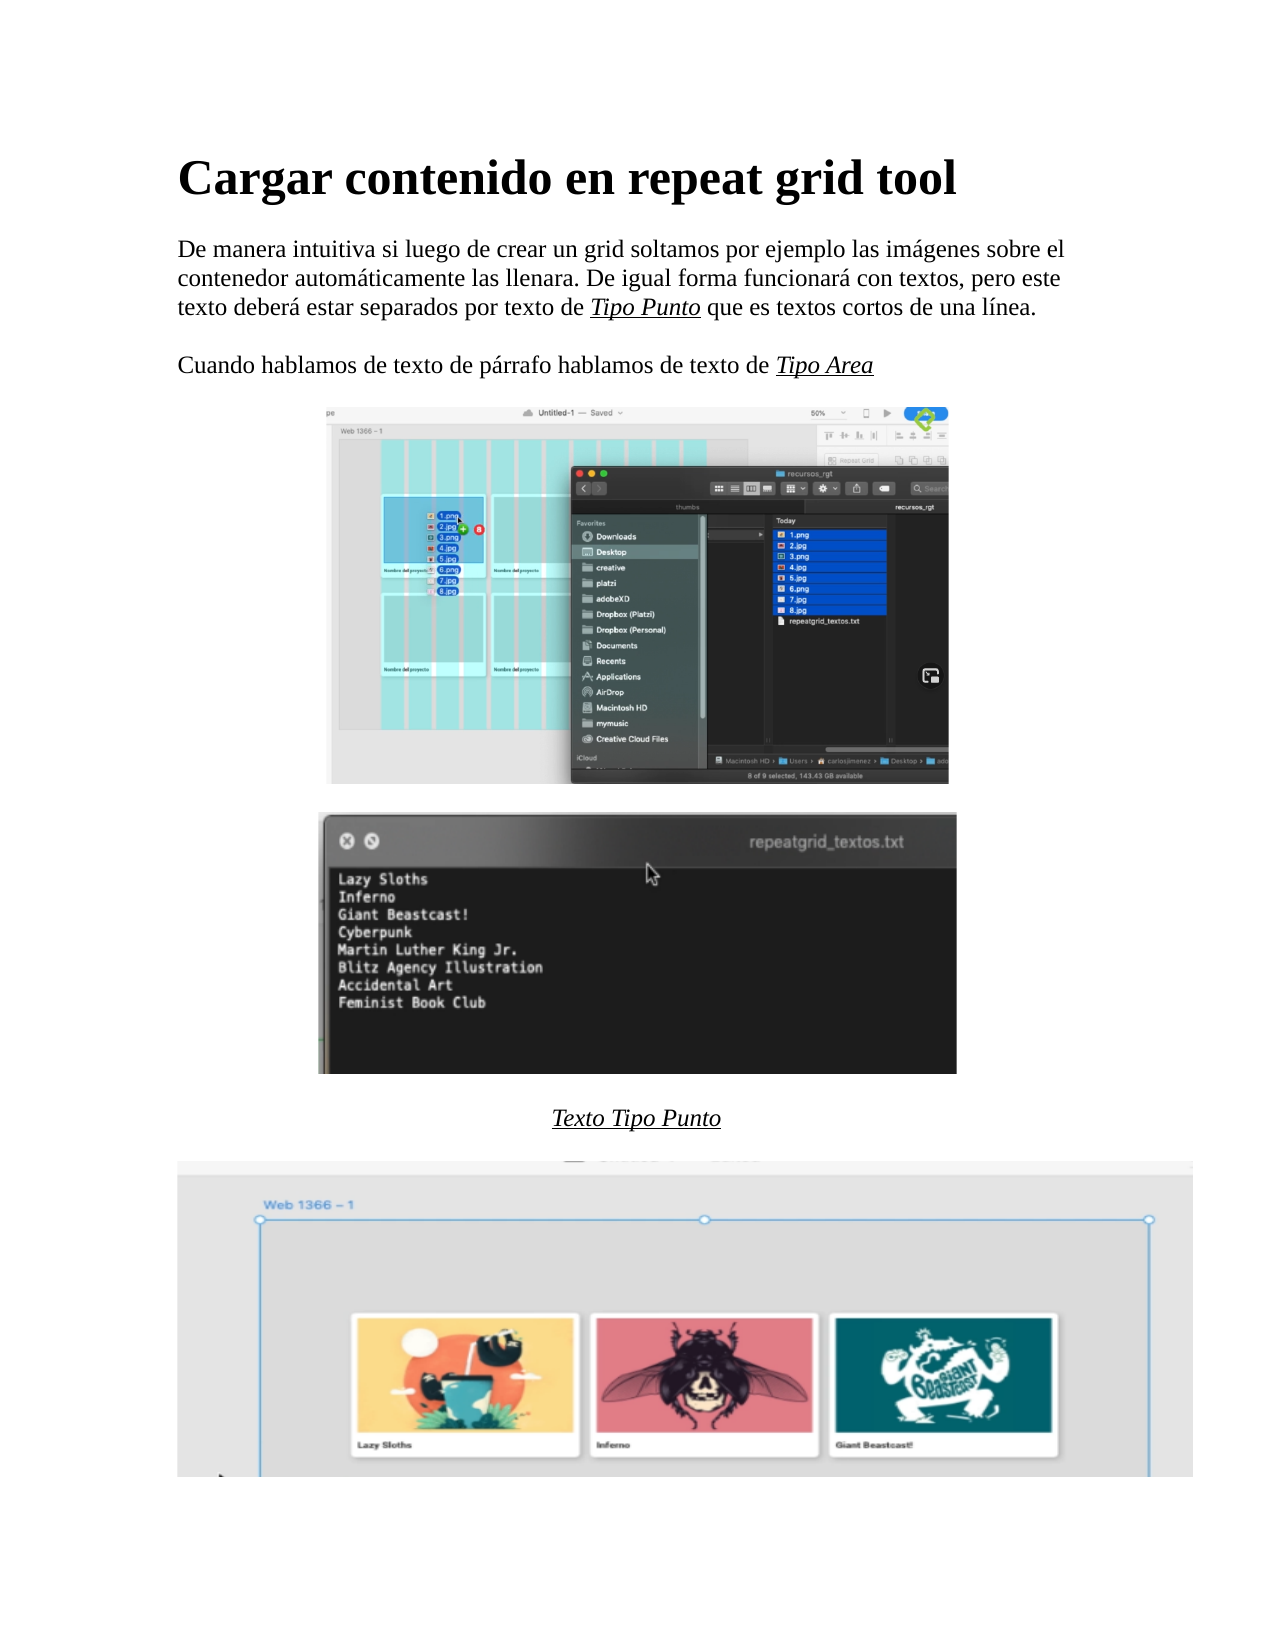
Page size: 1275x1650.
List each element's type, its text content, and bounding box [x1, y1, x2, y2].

picture [177, 1161, 1193, 1477]
subtitle Cargar contenido en repeat grid tool [177, 148, 1098, 205]
subtitle Cuando hablamos de texto de párrafo hablamos de texto de Tipo Area [177, 350, 1098, 378]
subtitle De manera intuitiva si luego de crear un grid soltamos por ejemplo las imágenes sobre el contenedor automáticamente las llenara. De igual forma funcionará con textos, pero este texto deberá estar separados por texto de Tipo Punto que es textos cortos de una línea. [177, 234, 1098, 321]
picture [326, 407, 949, 784]
subtitle Texto Tipo Punto [177, 1103, 1098, 1132]
picture [318, 812, 957, 1074]
